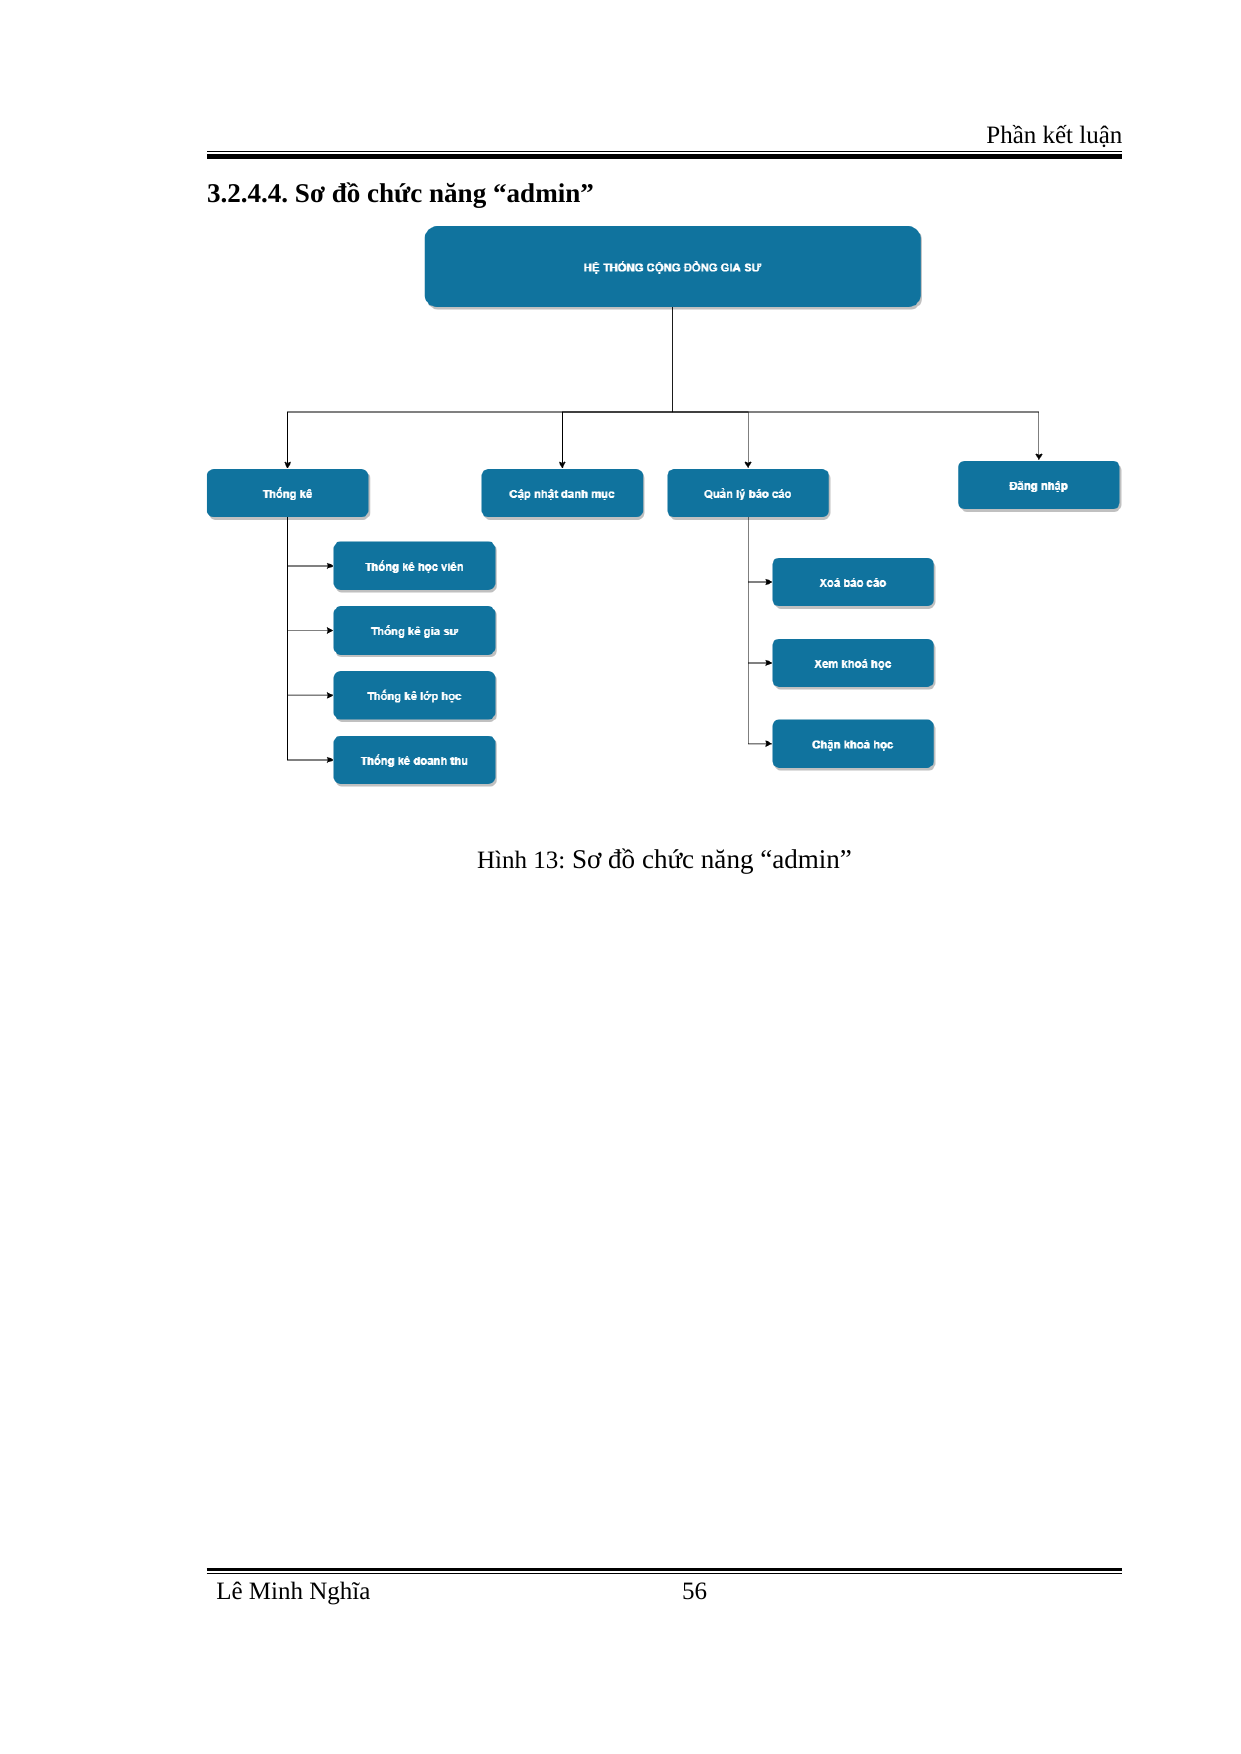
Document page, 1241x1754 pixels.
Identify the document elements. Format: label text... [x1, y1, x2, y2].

picture [206, 226, 1123, 787]
text 3.2.4.4. Sơ đồ chức năng “admin” [207, 177, 1122, 208]
